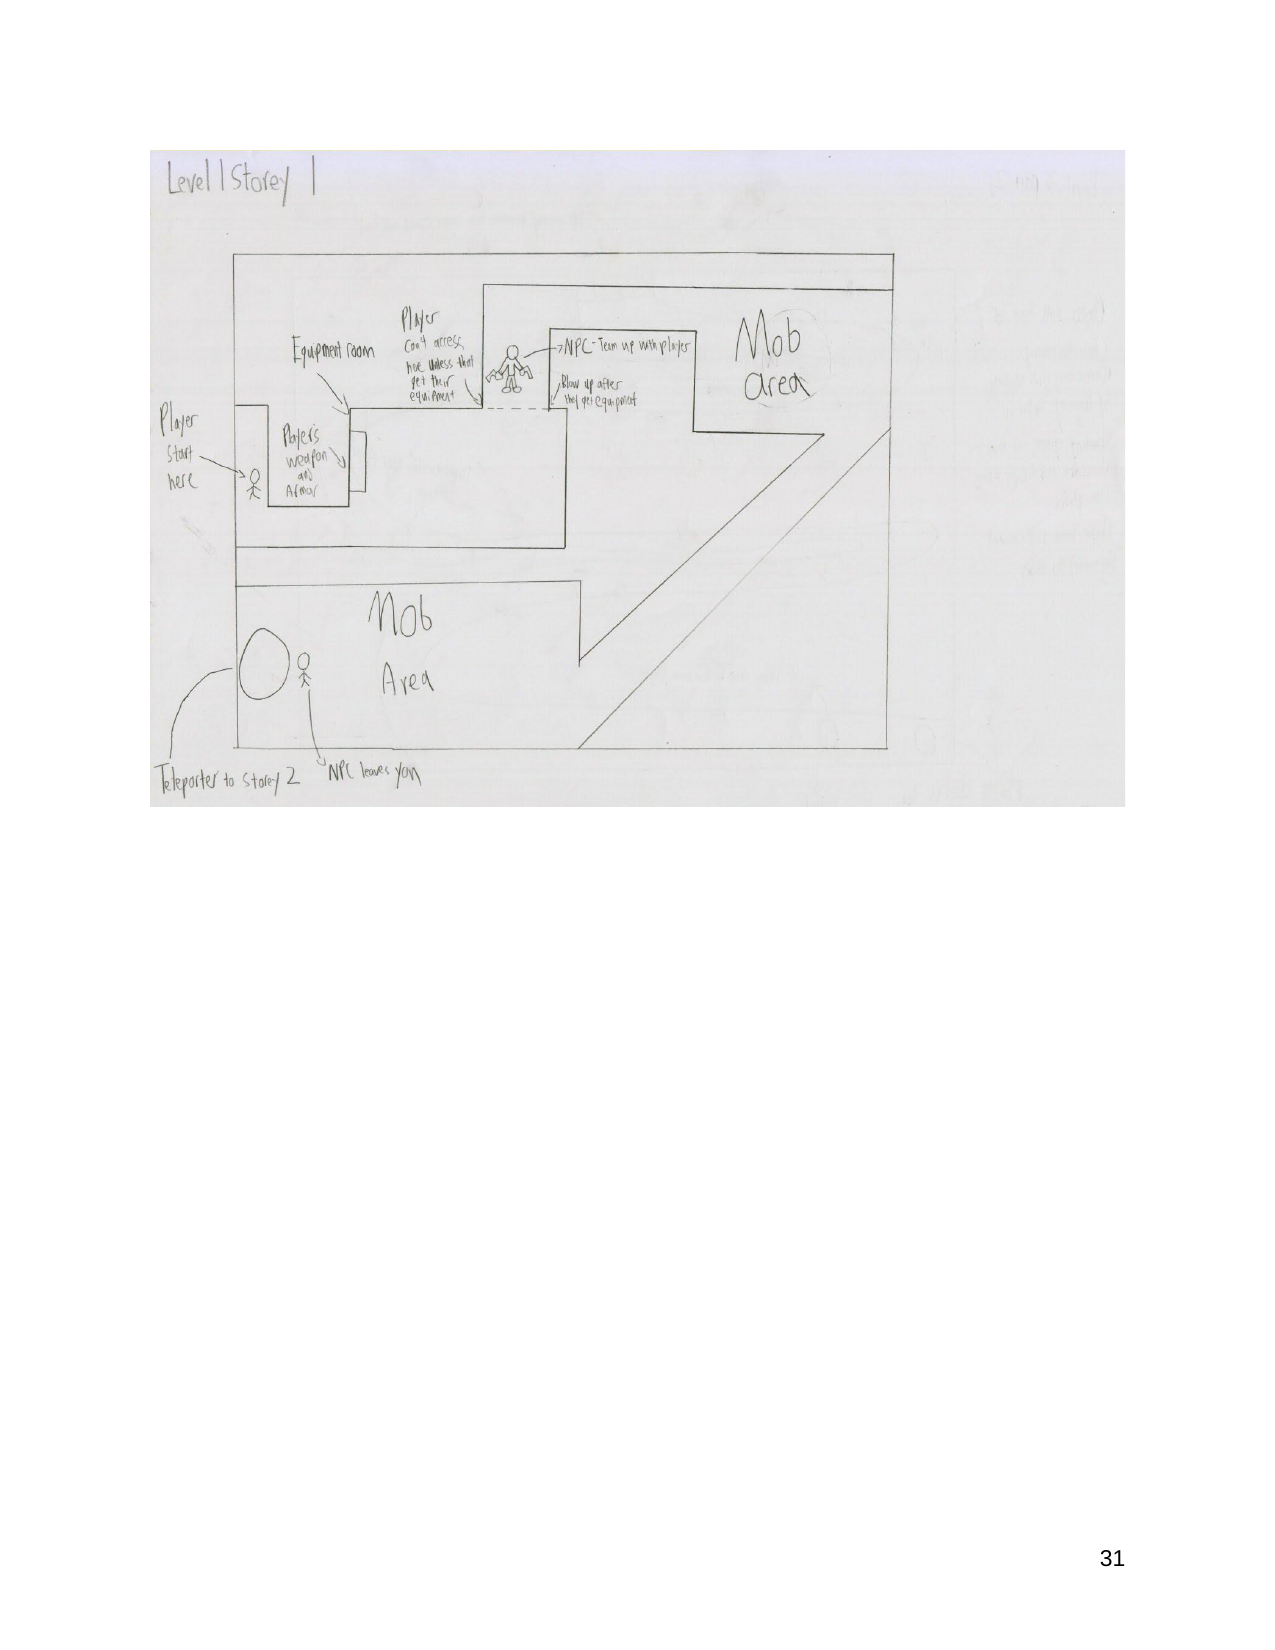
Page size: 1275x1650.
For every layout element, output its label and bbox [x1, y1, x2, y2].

picture [150, 150, 1125, 807]
